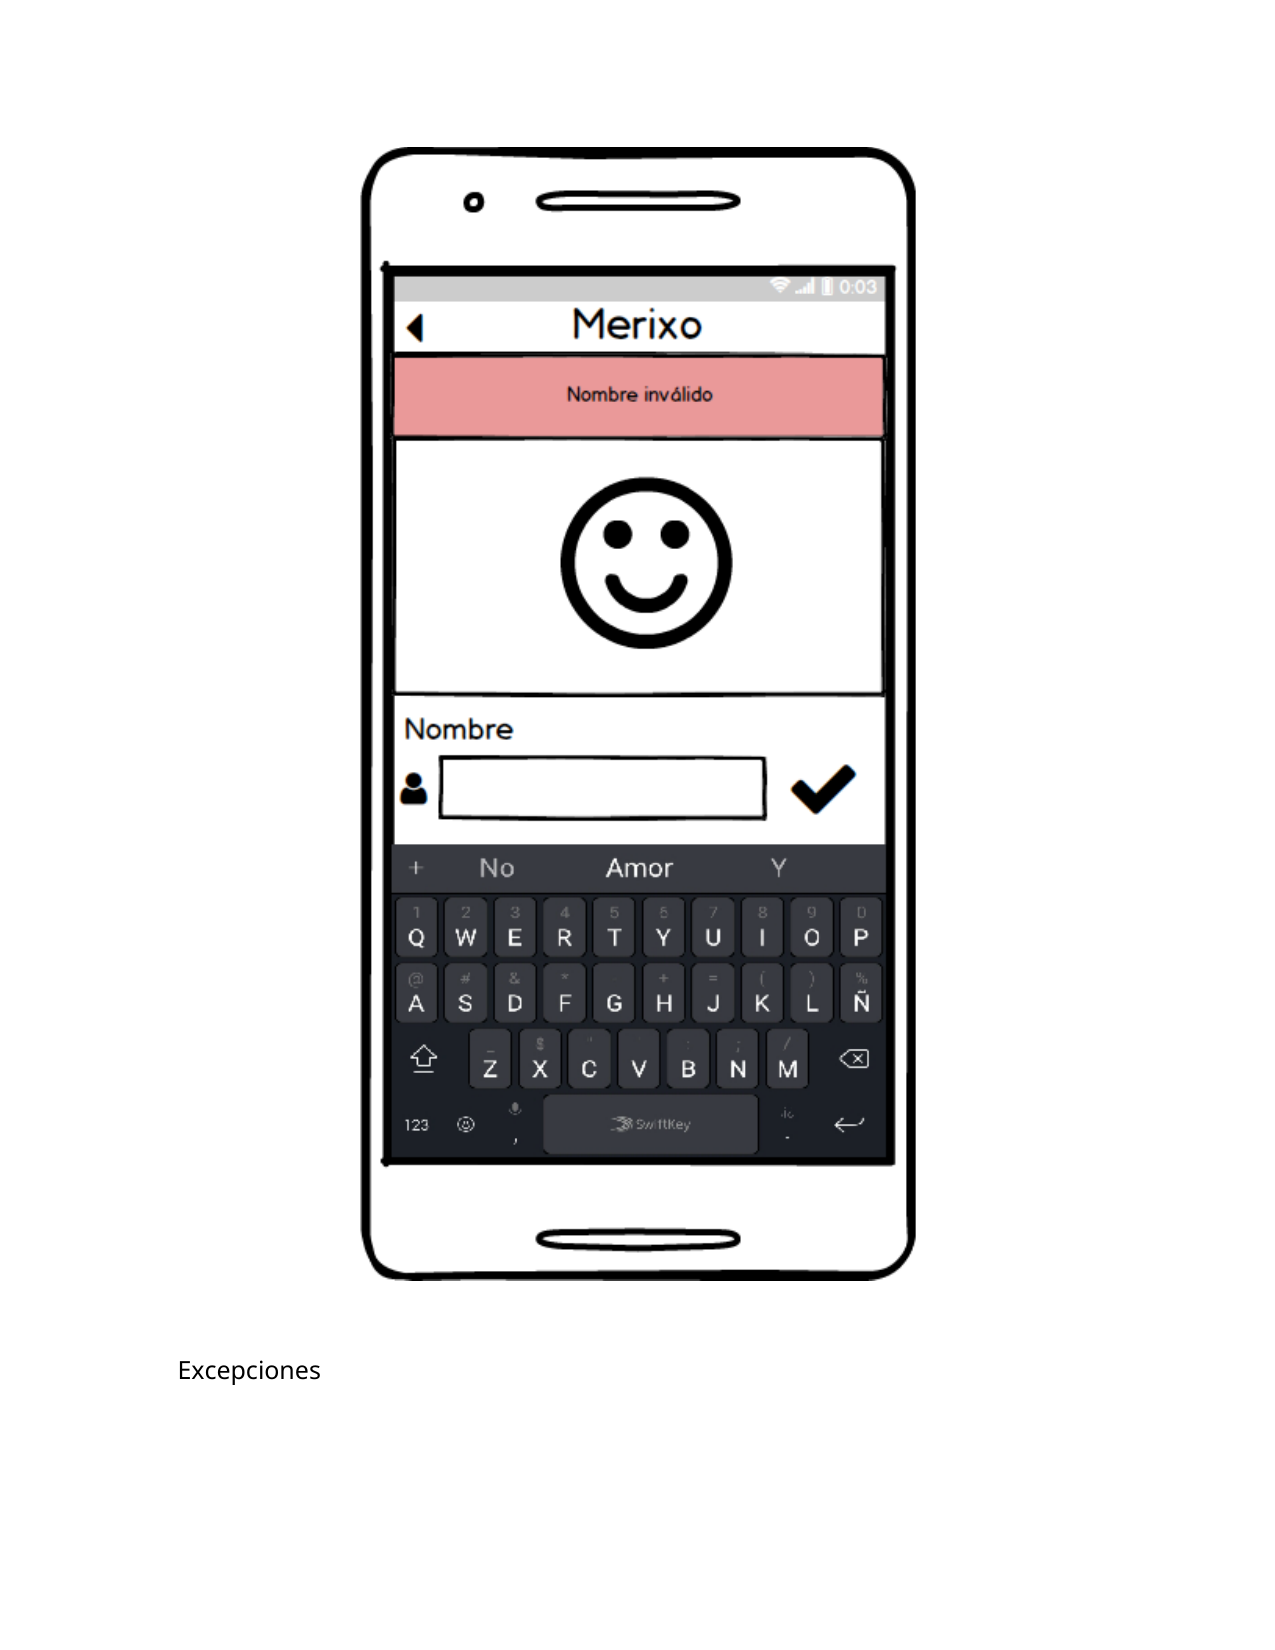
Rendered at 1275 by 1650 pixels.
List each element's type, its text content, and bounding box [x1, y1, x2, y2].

picture [359, 147, 916, 1281]
text Excepciones [177, 1353, 1098, 1387]
